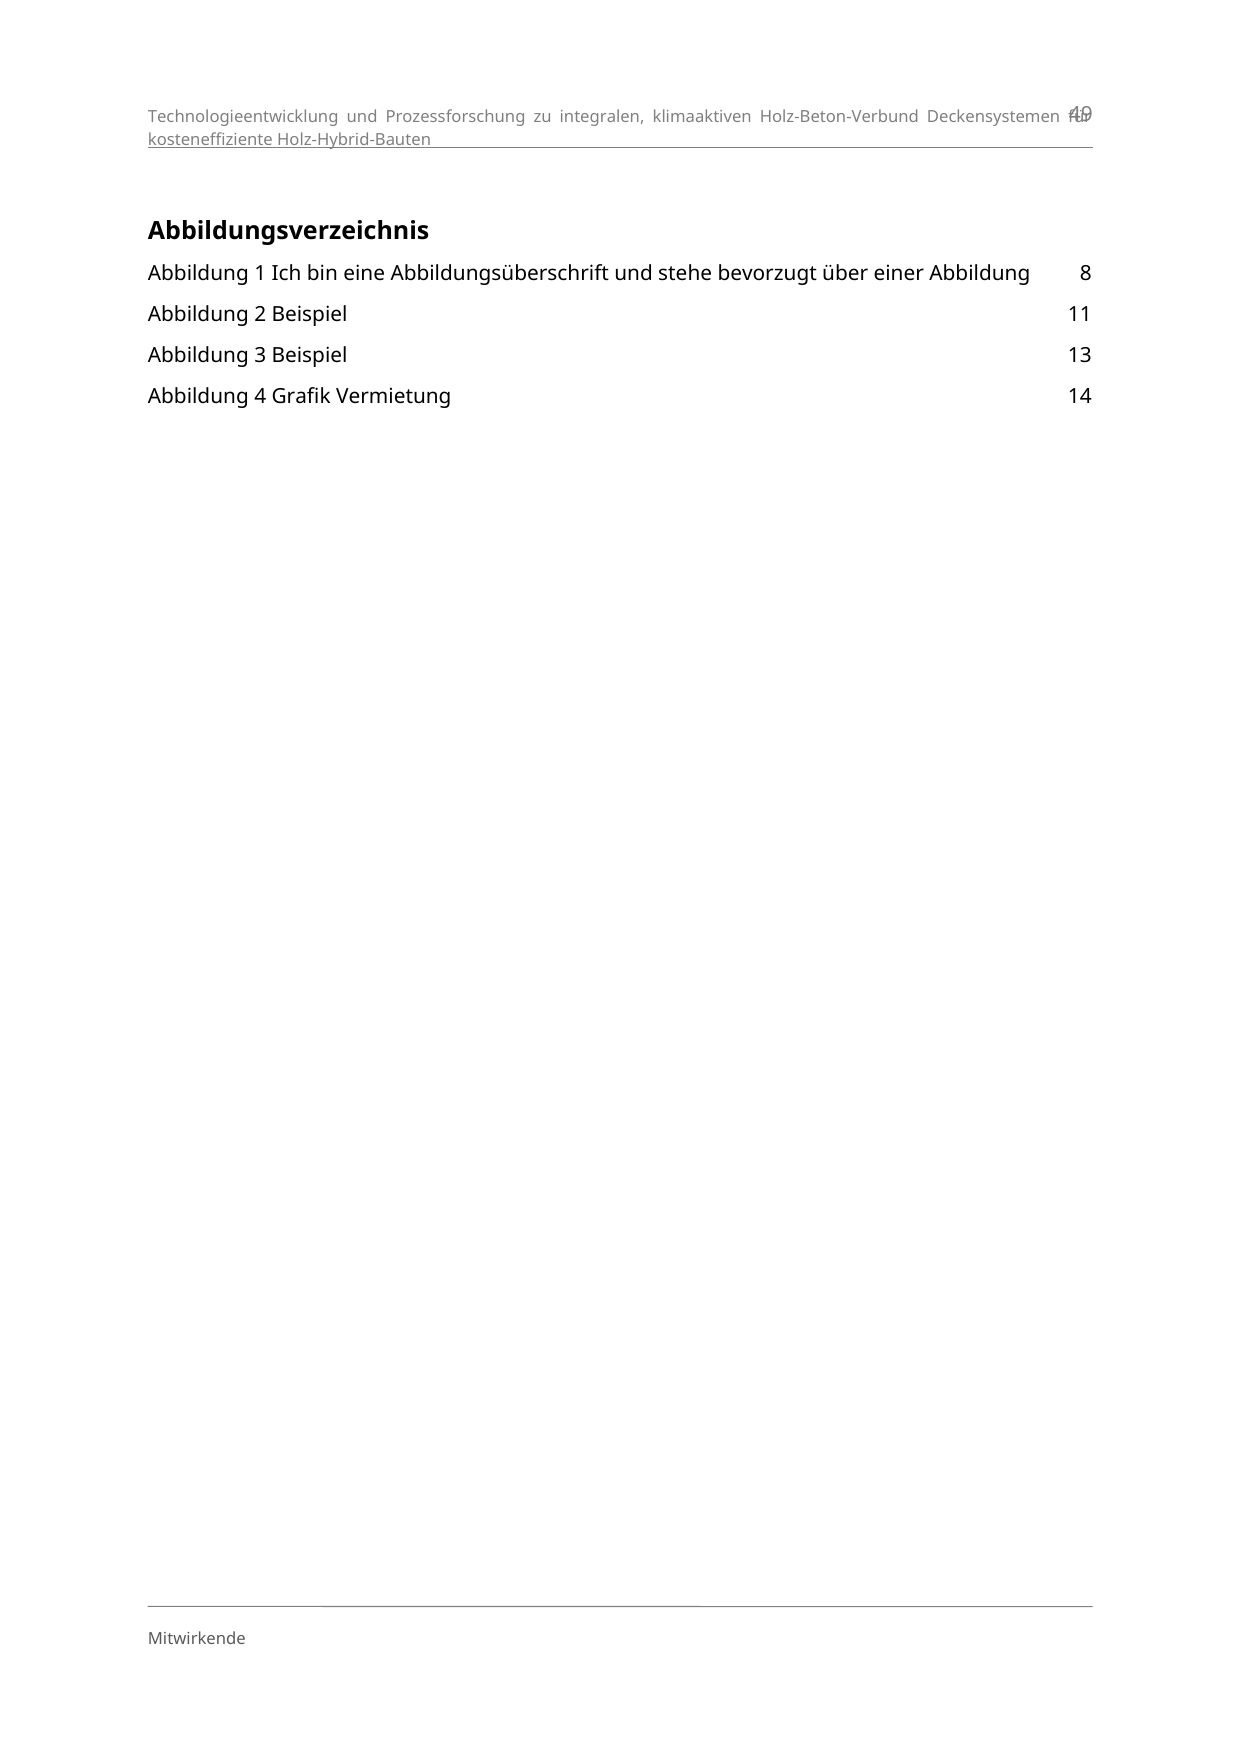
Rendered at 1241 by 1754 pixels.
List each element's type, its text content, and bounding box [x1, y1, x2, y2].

text Abbildung 4 Grafik Vermietung 14 [148, 381, 1092, 410]
subtitle Abbildungsverzeichnis [148, 213, 1092, 247]
text Abbildung 2 Beispiel 11 [148, 299, 1092, 328]
text Abbildung 1 Ich bin eine Abbildungsüberschrift und stehe bevorzugt über einer Abbildung 8 [148, 258, 1092, 287]
text Abbildung 3 Beispiel 13 [148, 340, 1092, 369]
